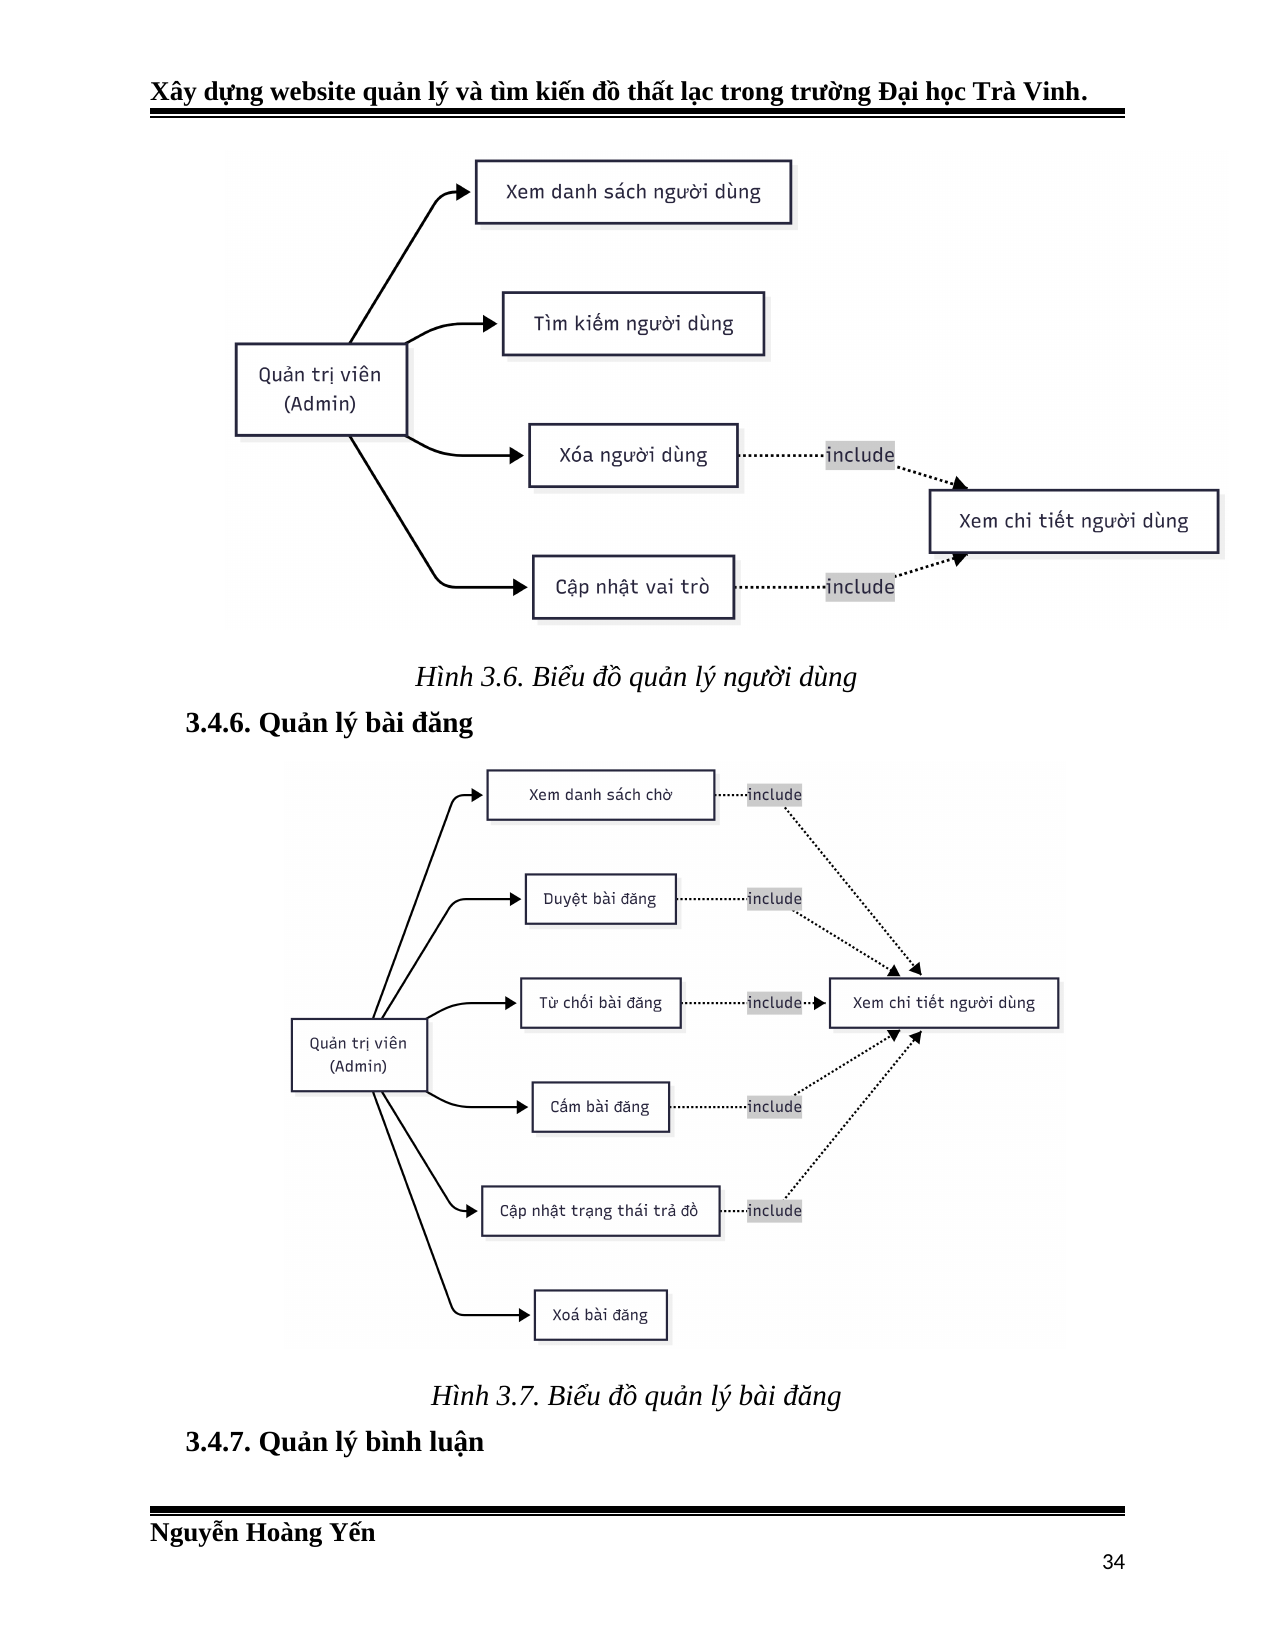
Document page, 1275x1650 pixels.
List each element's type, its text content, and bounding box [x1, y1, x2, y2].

picture [283, 761, 1067, 1349]
picture [225, 150, 1229, 630]
text Quản lý bài đăng [185, 705, 1125, 739]
text Quản lý bình luận [185, 1424, 1125, 1458]
text Hình 3.7. Biểu đồ quản lý bài đăng [150, 1378, 1125, 1412]
text Hình 3.6. Biểu đồ quản lý người dùng [150, 659, 1125, 693]
